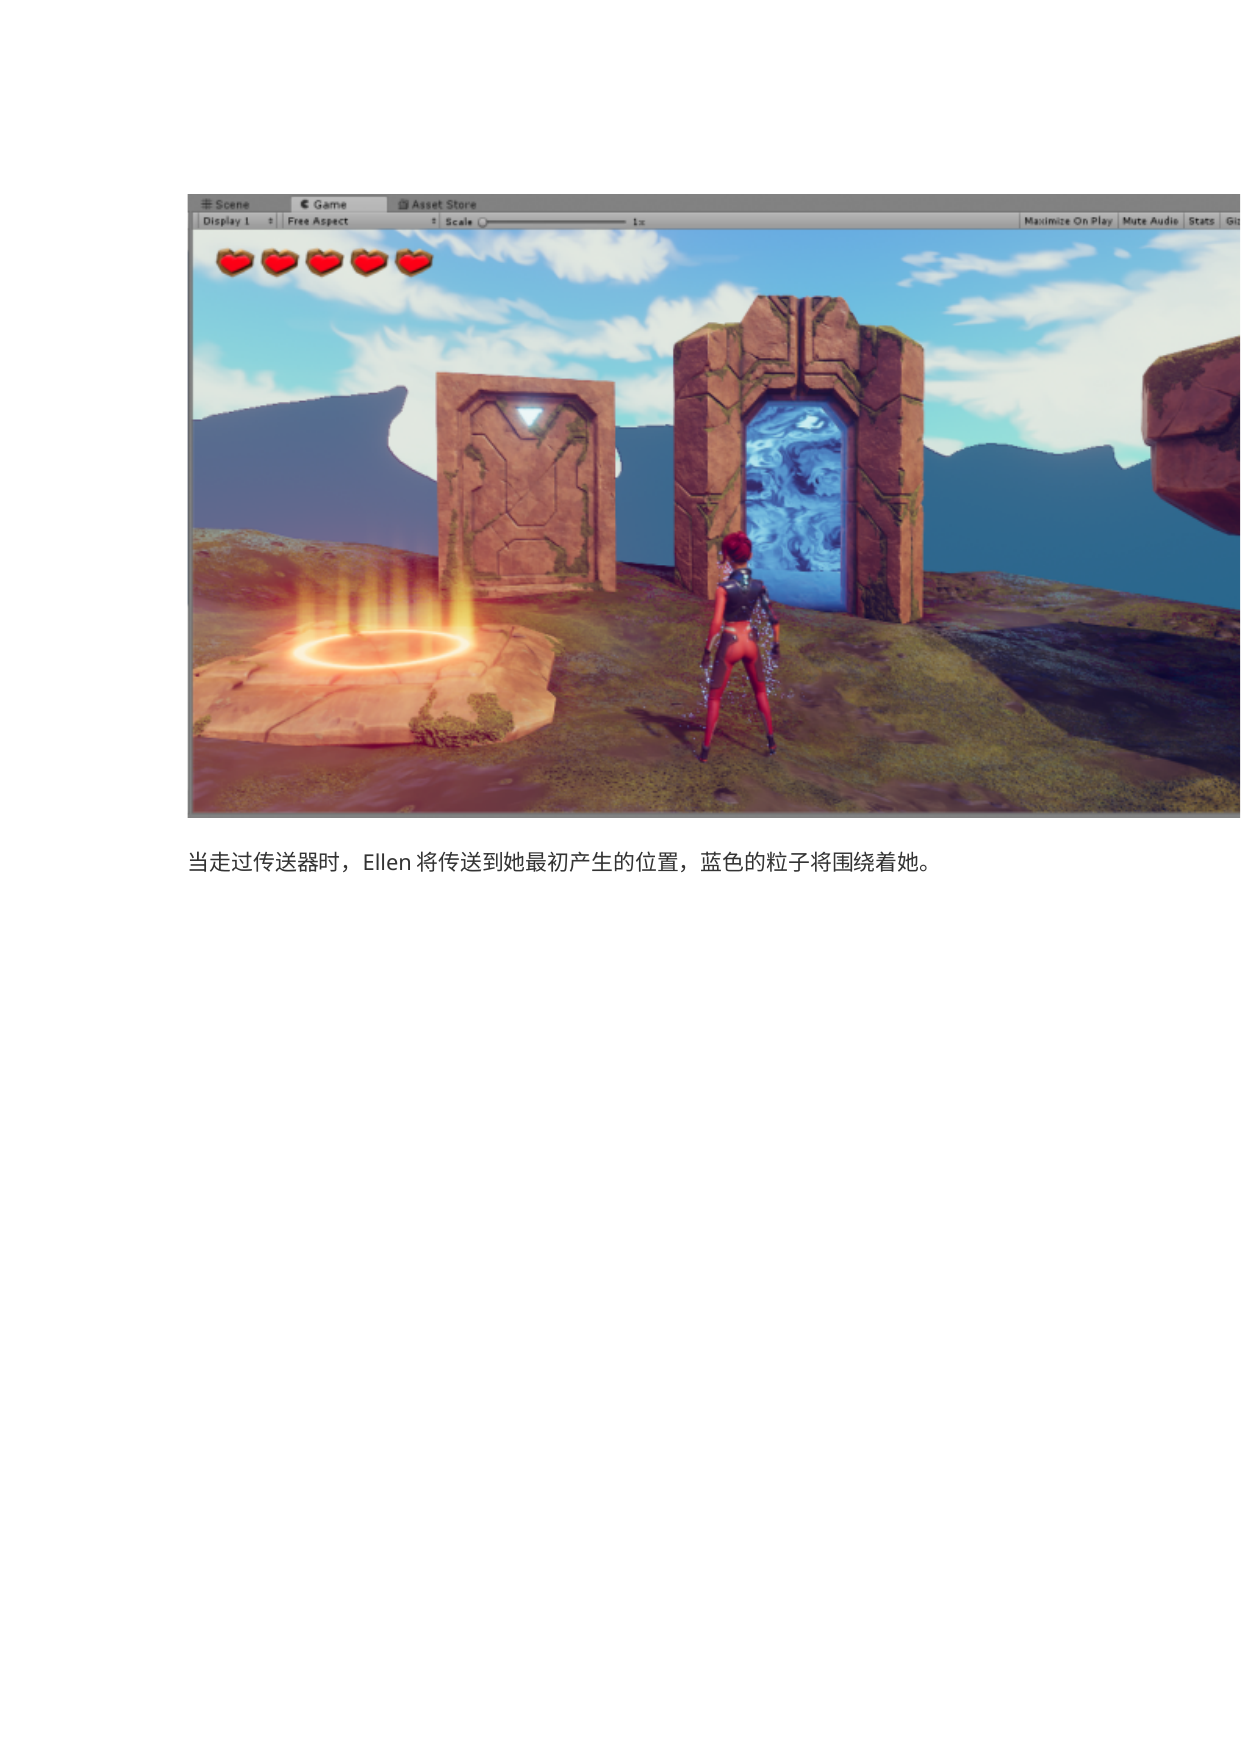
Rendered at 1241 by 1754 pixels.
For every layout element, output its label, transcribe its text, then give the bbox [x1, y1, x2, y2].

text 当走过传送器时，Ellen将传送到她最初产生的位置，蓝色的粒子将围绕着她。 [187, 844, 1053, 909]
picture [187, 194, 1241, 818]
